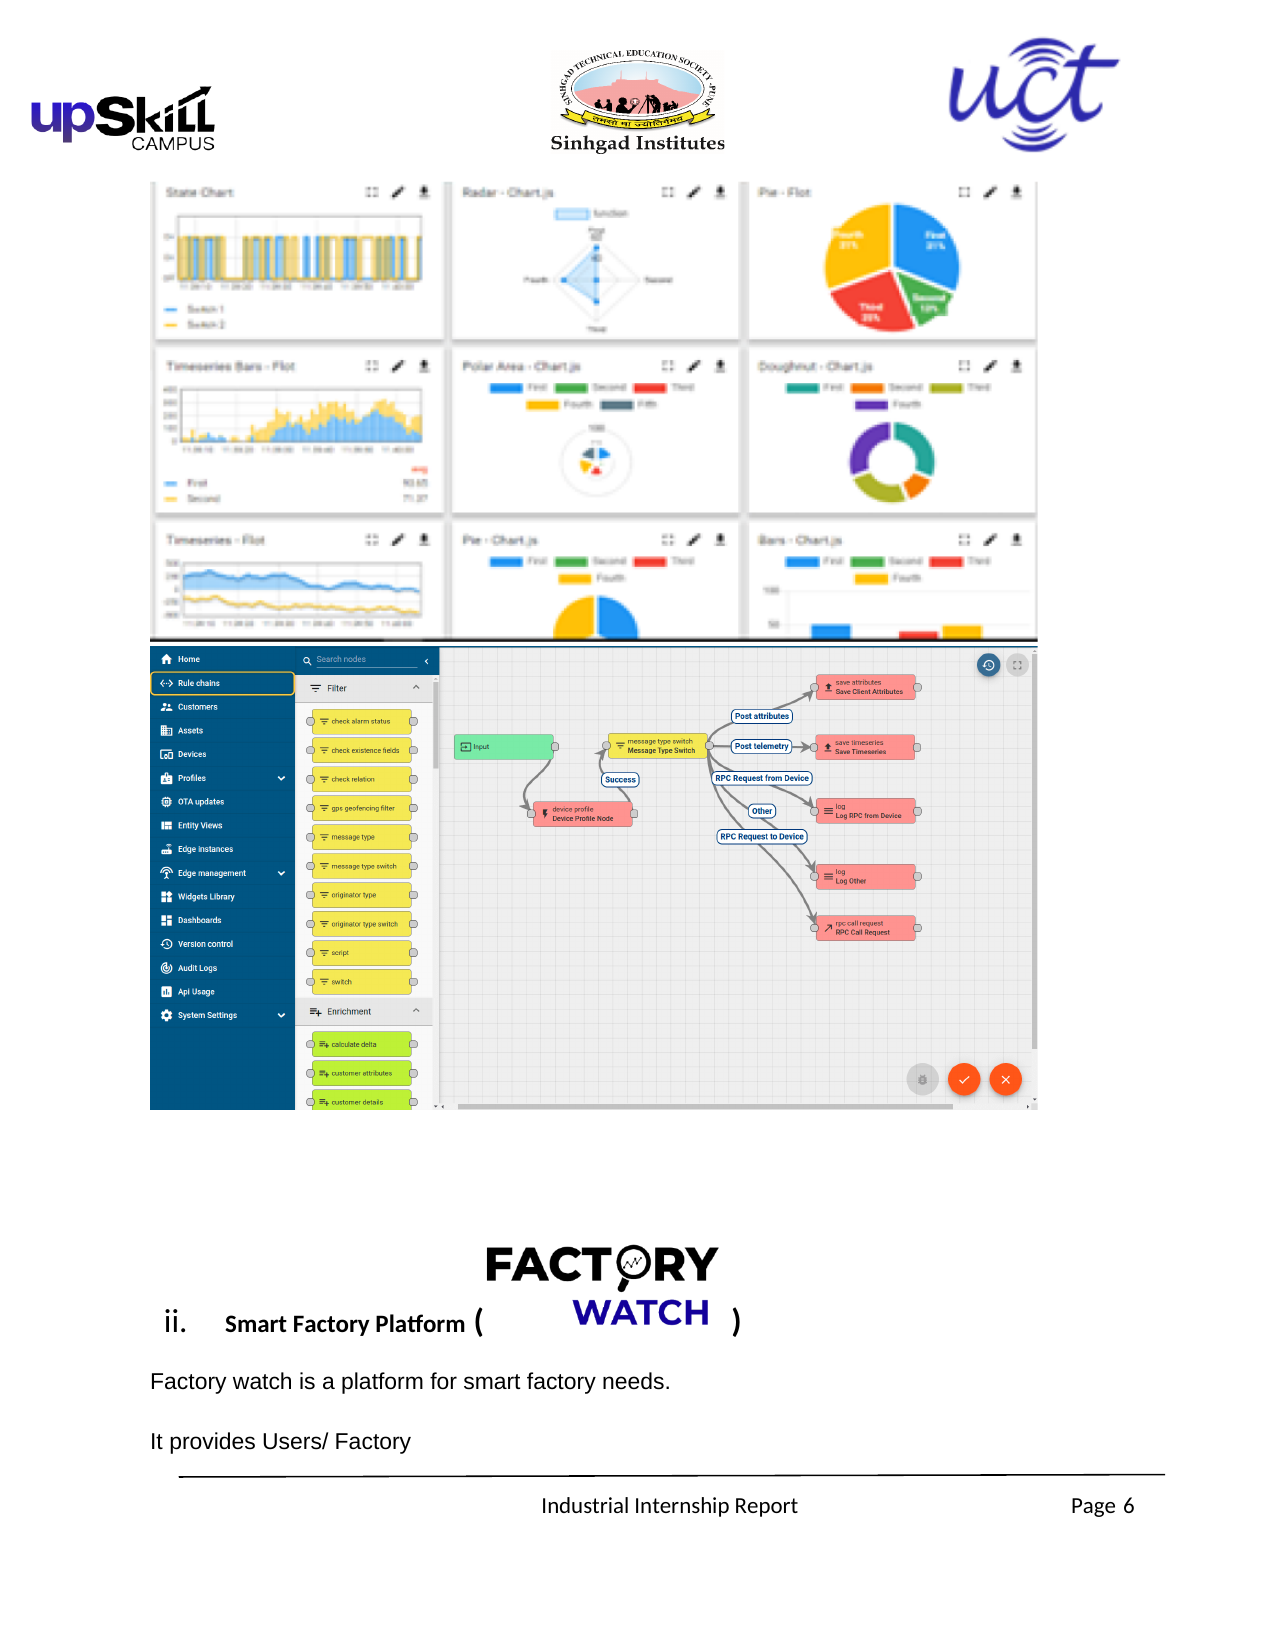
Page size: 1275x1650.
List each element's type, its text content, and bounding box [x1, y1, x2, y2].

picture [155, 676, 290, 691]
picture [946, 28, 1125, 154]
picture [0, 73, 246, 154]
picture [483, 1241, 731, 1333]
picture [150, 649, 294, 669]
picture [550, 50, 725, 154]
picture [150, 181, 1038, 642]
list Smart Factory Platform () [187, 1241, 1134, 1341]
picture [150, 646, 1038, 1110]
text Factory watch is a platform for smart factory needs. [150, 1368, 1134, 1394]
text It provides Users/ Factory [150, 1428, 1134, 1455]
